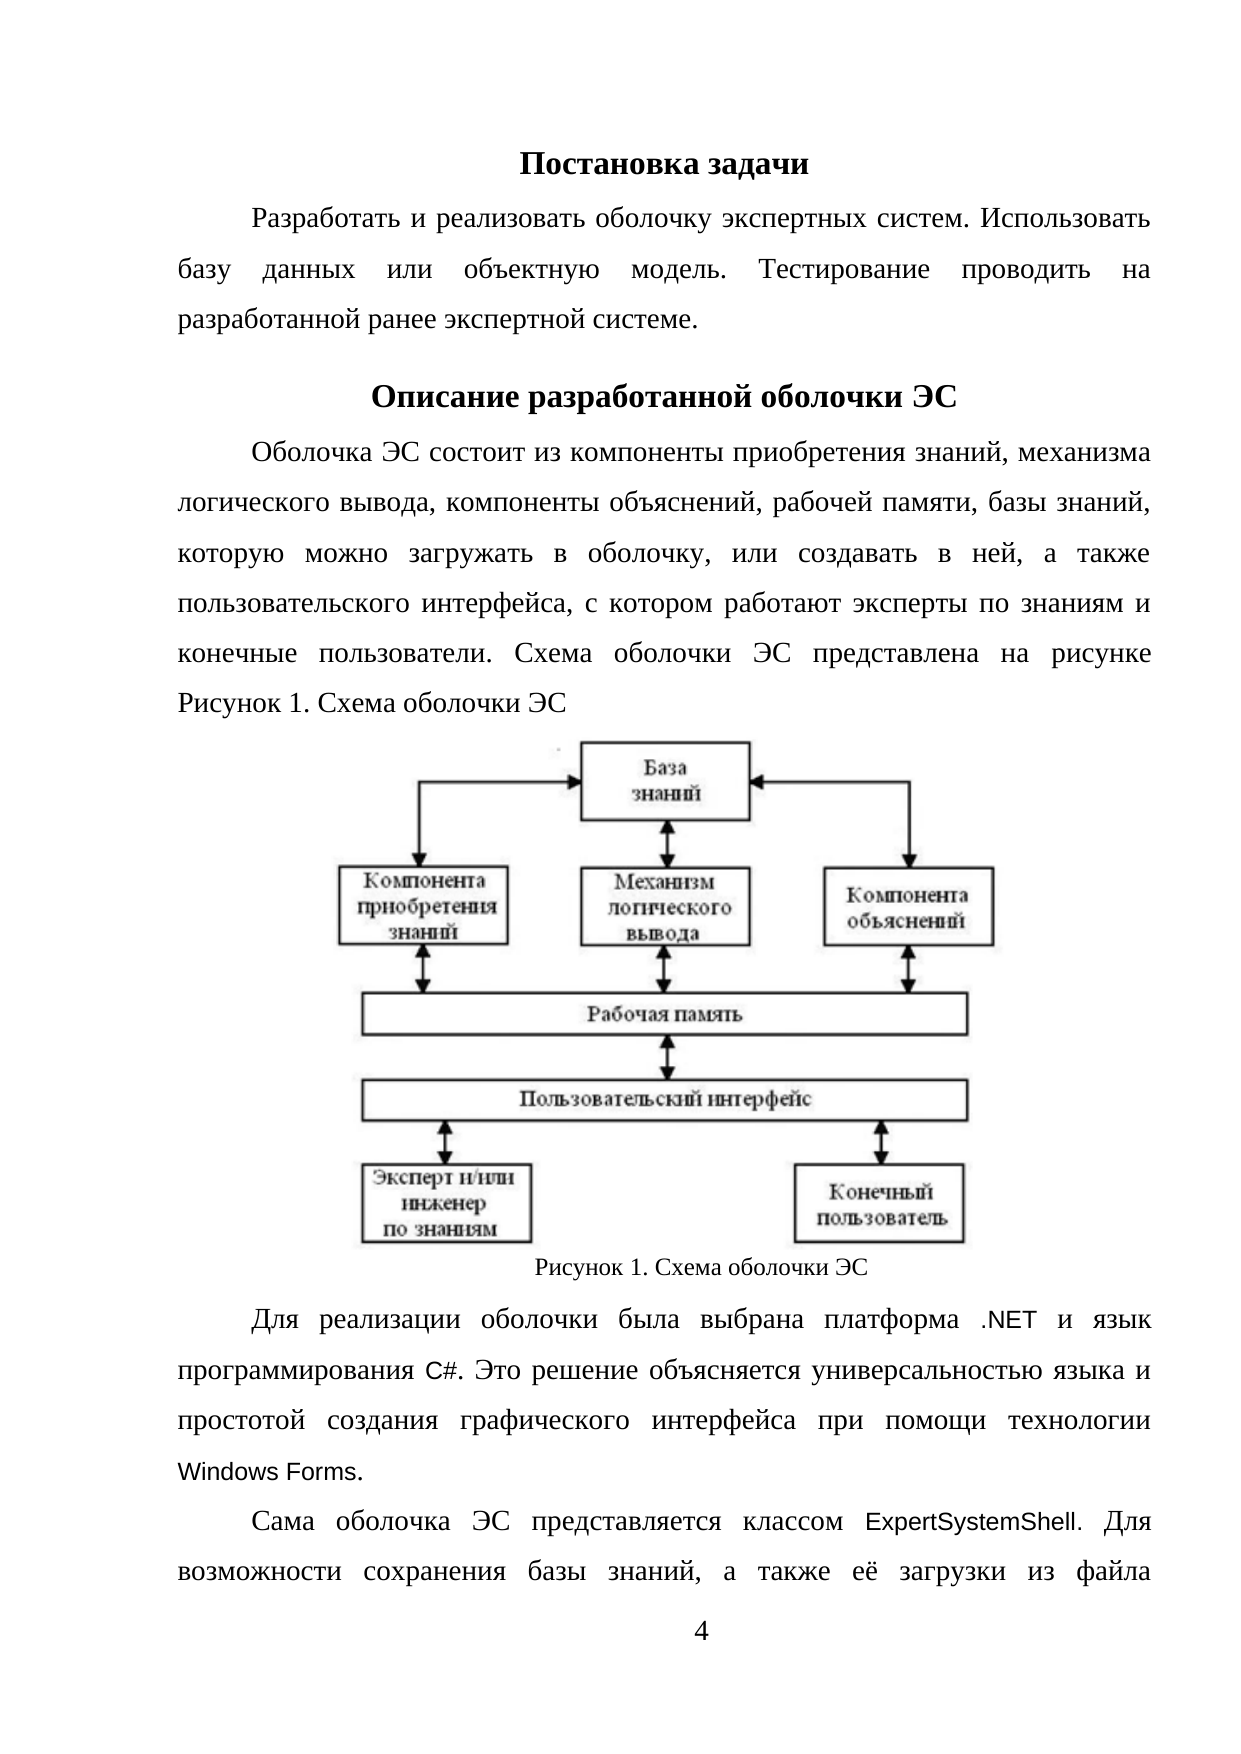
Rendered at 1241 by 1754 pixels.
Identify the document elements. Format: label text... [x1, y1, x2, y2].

text Оболочка ЭС состоит из компоненты приобретения знаний, механизма логического вывода, компоненты объяснений, рабочей памяти, базы знаний, которую можно загружать в оболочку, или создавать в ней, а также пользовательского интерфейса, с котором работают эксперты по знаниям и конечные пользователи. Схема оболочки ЭС представлена на рисунке 1. [177, 434, 1152, 719]
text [177, 1503, 1152, 1587]
subtitle Постановка задачи [177, 143, 1152, 181]
text Разработать и реализовать оболочку экспертных систем. Использовать базу данных или объектную модель. Тестирование проводить на разработанной ранее экспертной системе. [177, 201, 1152, 335]
subtitle Описание разработанной оболочки ЭС [177, 377, 1152, 415]
picture [318, 736, 1011, 1252]
text Для реализации оболочки была выбрана платформа .NET и язык программирования C#. Это решение объясняется универсальностью языка и простотой создания графического интерфейса при помощи технологии Windows Forms. [177, 1302, 1152, 1486]
text Рисунок 1. Схема оболочки ЭС [177, 1252, 1152, 1281]
